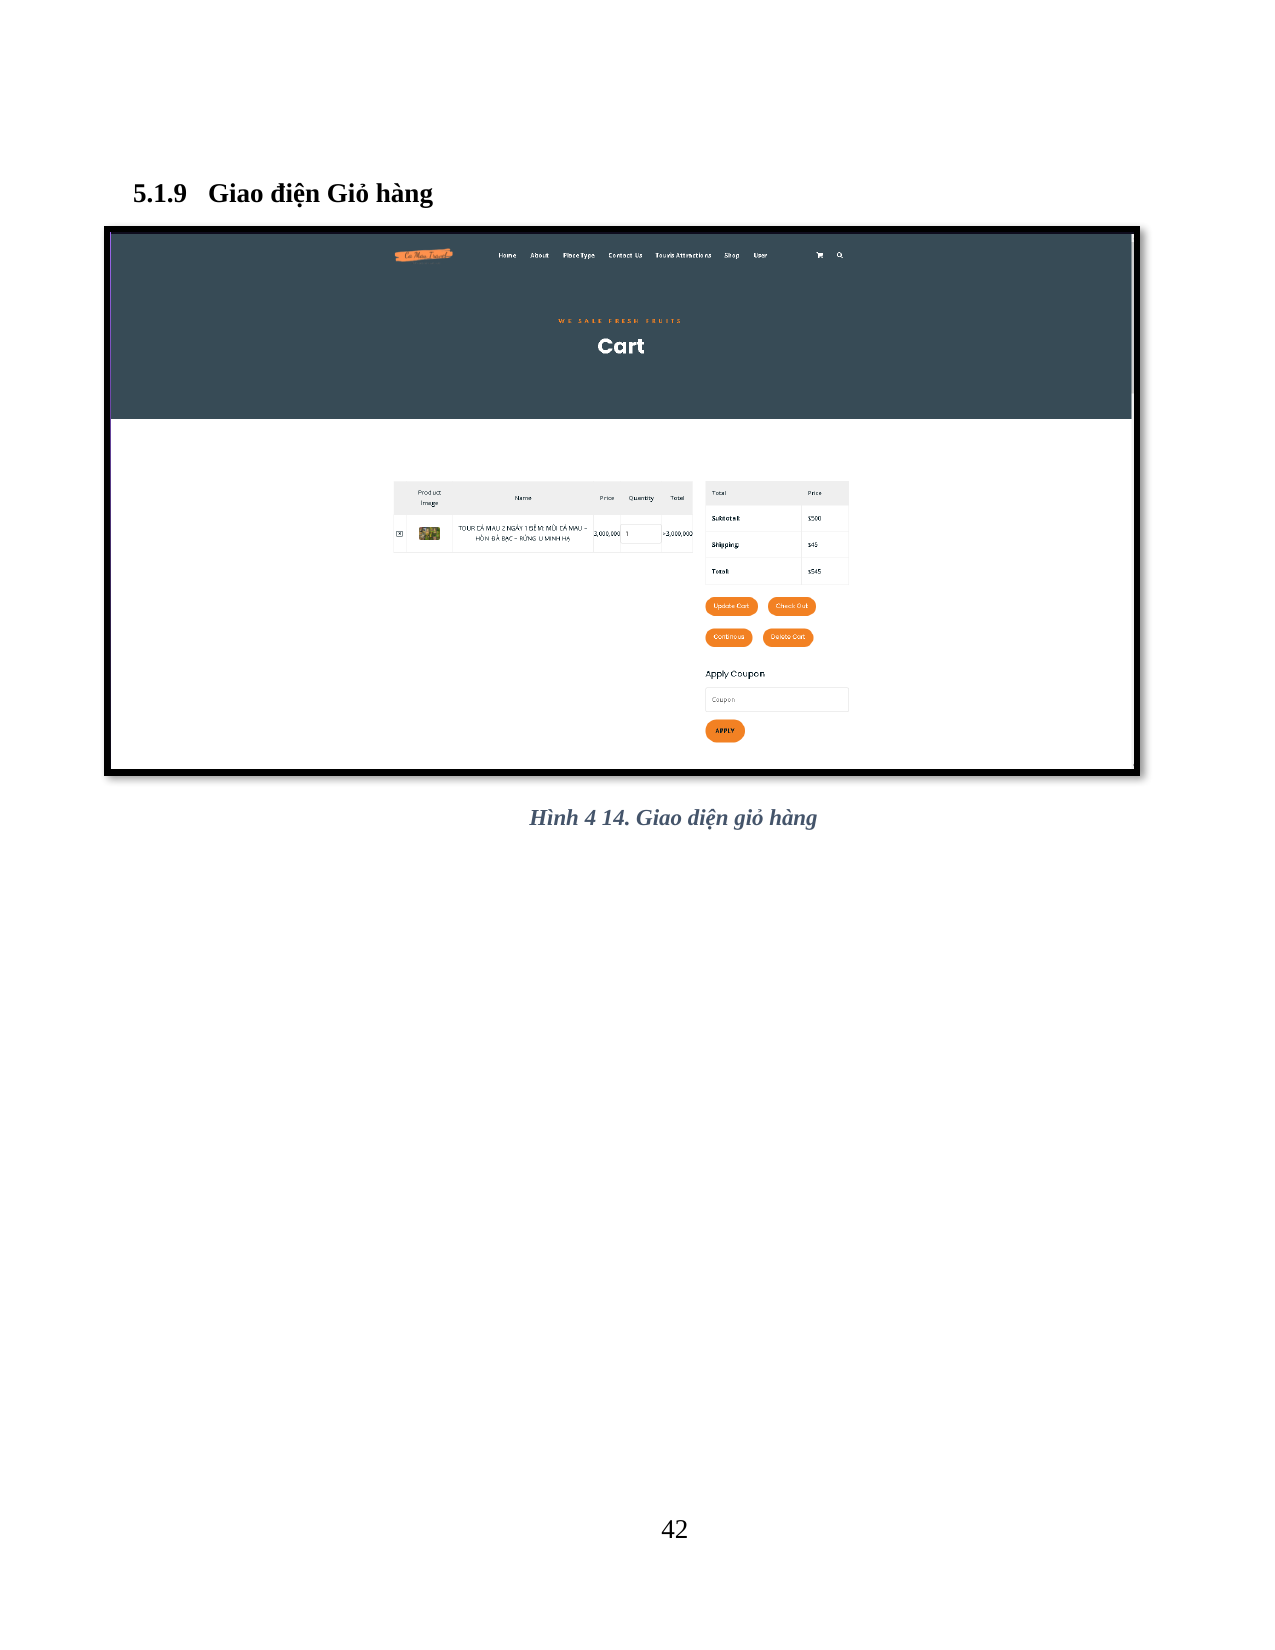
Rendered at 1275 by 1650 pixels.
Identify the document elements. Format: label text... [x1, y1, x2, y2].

picture [110, 232, 1134, 769]
subtitle Giao điện Giỏ hàng [133, 177, 1157, 208]
